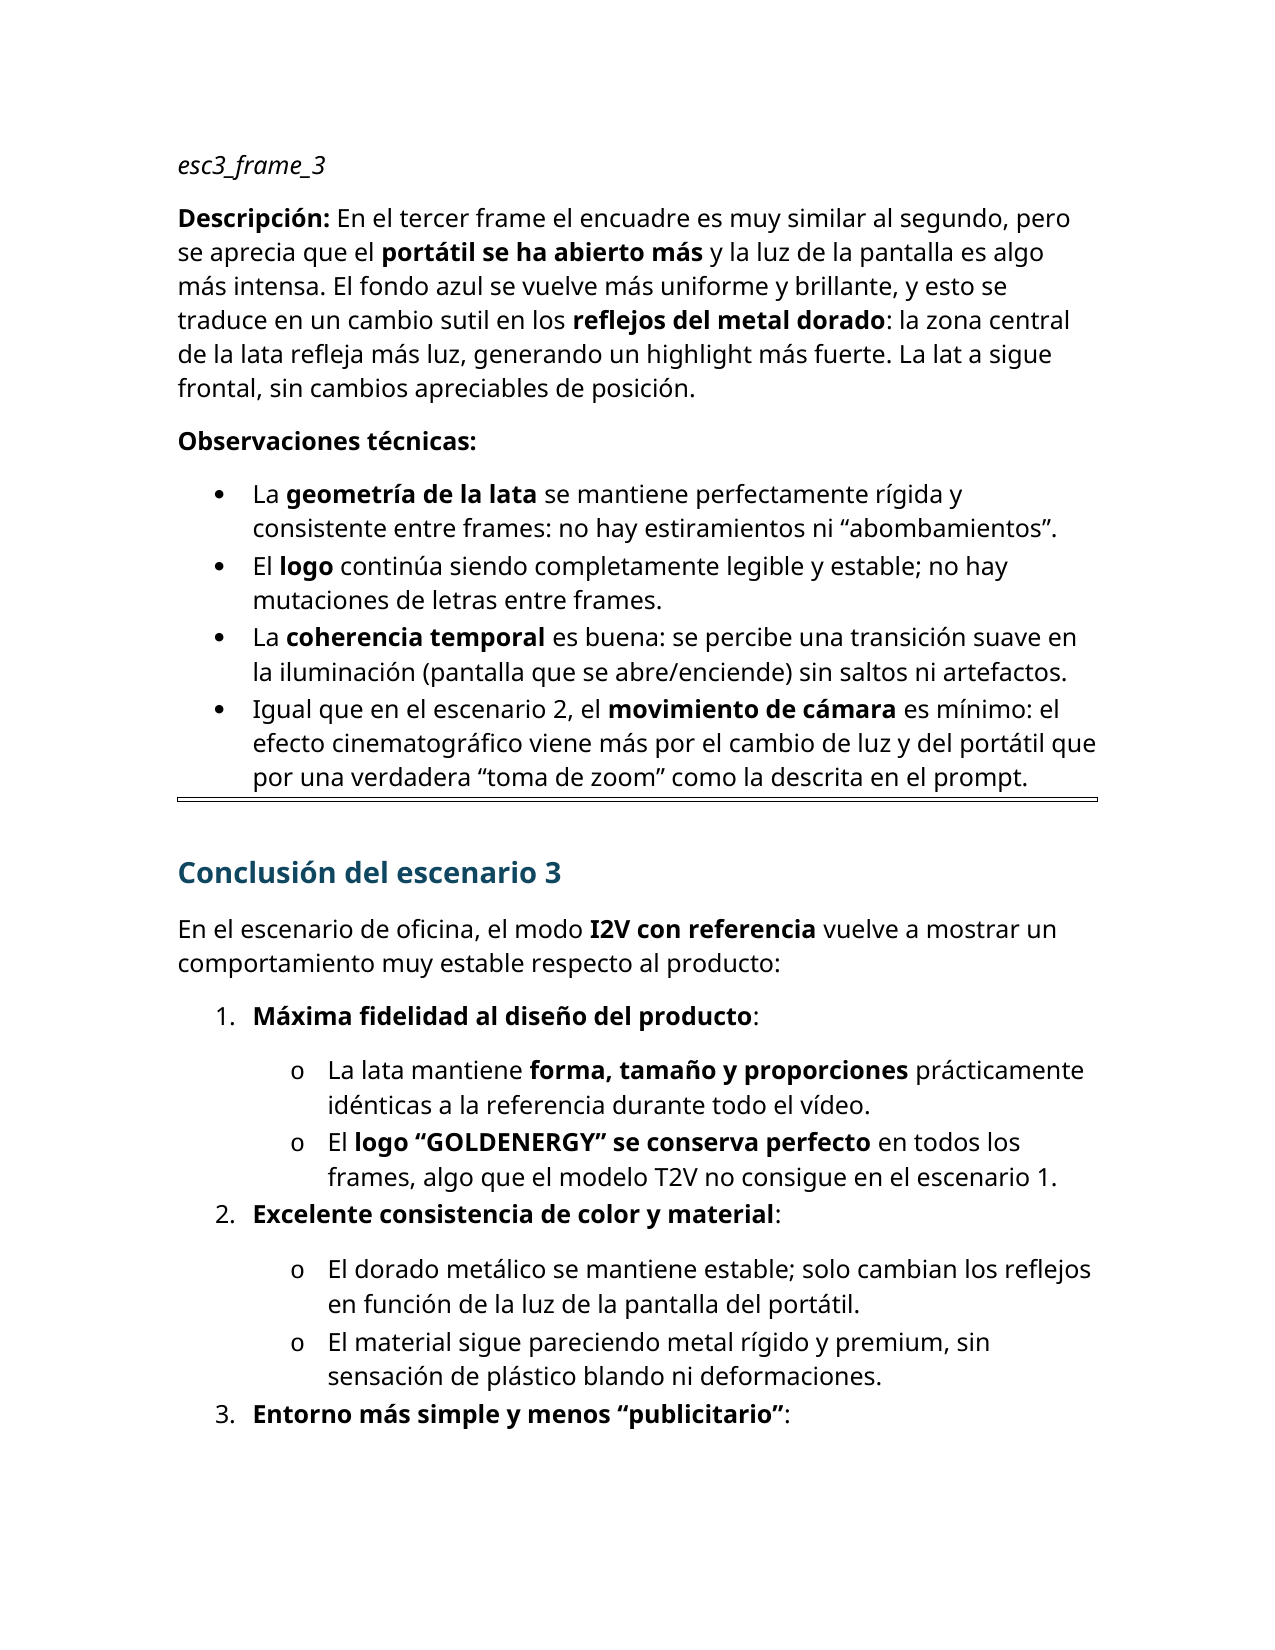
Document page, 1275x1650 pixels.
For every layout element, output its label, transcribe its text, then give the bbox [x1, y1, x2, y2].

list La lata mantiene forma, tamaño y proporciones prácticamente idénticas a la referencia durante todo el vídeo. [290, 1053, 1098, 1121]
list Máxima fidelidad al diseño del producto: [215, 998, 1098, 1032]
list Entorno más simple y menos “publicitario”: [215, 1396, 1098, 1430]
list La coherencia temporal es buena: se percibe una transición suave en la iluminación (pantalla que se abre/enciende) sin saltos ni artefactos. [215, 620, 1098, 688]
list El logo continúa siendo completamente legible y estable; no hay mutaciones de letras entre frames. [215, 548, 1098, 616]
list El dorado metálico se mantiene estable; solo cambian los reflejos en función de la luz de la pantalla del portátil. [290, 1252, 1098, 1320]
list Excelente consistencia de color y material: [215, 1197, 1098, 1231]
list El logo “GOLDENERGY” se conserva perfecto en todos los frames, algo que el modelo T2V no consigue en el escenario 1. [290, 1125, 1098, 1193]
text esc3_frame_3 [177, 148, 1098, 182]
text Observaciones técnicas: [177, 423, 1098, 458]
text Descripción: En el tercer frame el encuadre es muy similar al segundo, pero se aprecia que el portátil se ha abierto más y la luz de la pantalla es algo más intensa. El fondo azul se vuelve más uniforme y brillante, y esto se traduce en un cambio sutil en los reflejos del metal dorado: la zona central de la lata refleja más luz, generando un highlight más fuerte. La lat a sigue frontal, sin cambios apreciables de posición. [177, 200, 1098, 405]
list La geometría de la lata se mantiene perfectamente rígida y consistente entre frames: no hay estiramientos ni “abombamientos”. [215, 476, 1098, 544]
list Igual que en el escenario 2, el movimiento de cámara es mínimo: el efecto cinematográfico viene más por el cambio de luz y del portátil que por una verdadera “toma de zoom” como la descrita en el prompt. [215, 692, 1098, 794]
list El material sigue pareciendo metal rígido y premium, sin sensación de plástico blando ni deformaciones. [290, 1324, 1098, 1392]
text En el escenario de oficina, el modo I2V con referencia vuelve a mostrar un comportamiento muy estable respecto al producto: [177, 911, 1098, 979]
subtitle Conclusión del escenario 3 [177, 853, 1098, 892]
